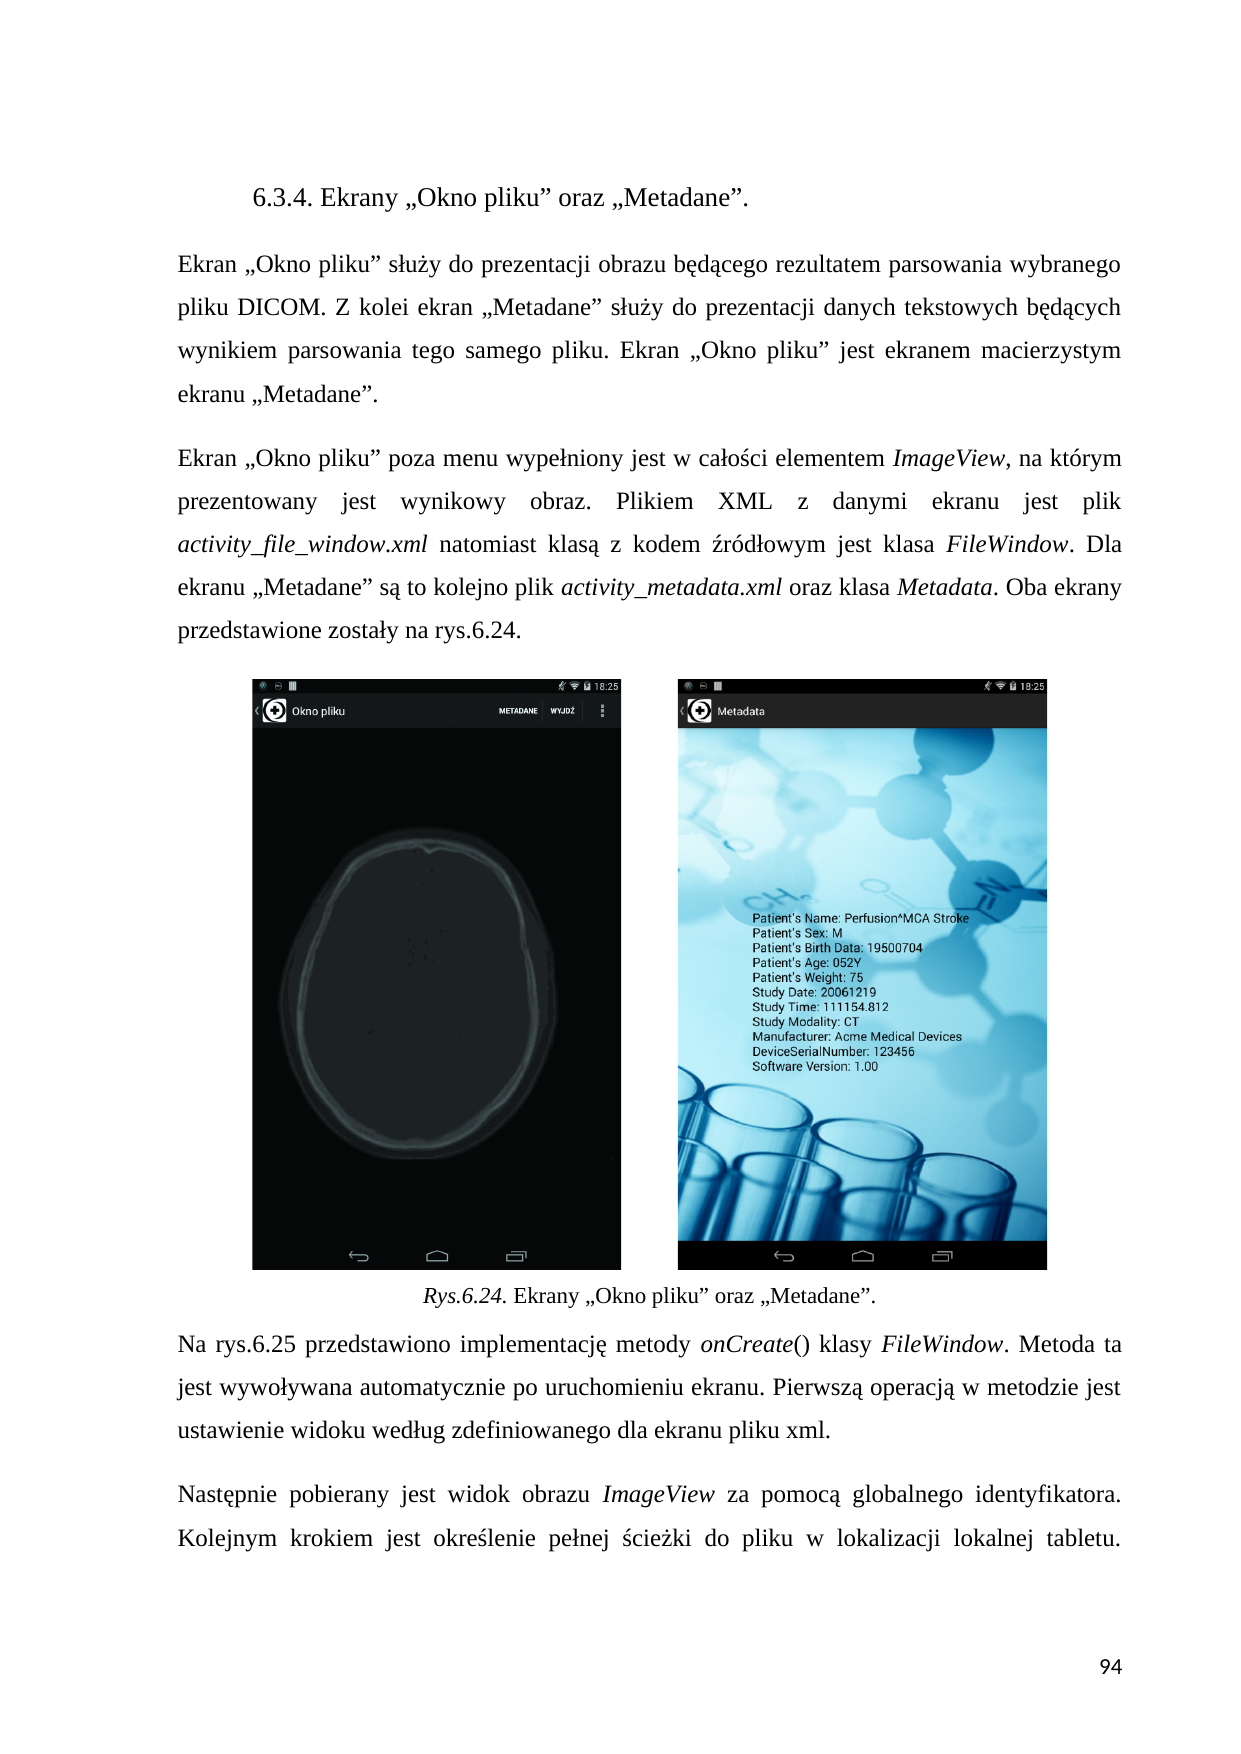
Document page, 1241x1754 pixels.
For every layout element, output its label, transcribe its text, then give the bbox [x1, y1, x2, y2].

text Ekran „Okno pliku” służy do prezentacji obrazu będącego rezultatem parsowania wybranego pliku DICOM. Z kolei ekran „Metadane” służy do prezentacji danych tekstowych będących wynikiem parsowania tego samego pliku. Ekran „Okno pliku” jest ekranem macierzystym ekranu „Metadane”. [177, 249, 1122, 407]
text Rys.6.24. Ekrany „Okno pliku” oraz „Metadane”. [177, 1282, 1122, 1308]
text Ekran „Okno pliku” poza menu wypełniony jest w całości elementem ImageView, na którym prezentowany jest wynikowy obraz. Plikiem XML z danymi ekranu jest plik activity_file_window.xml natomiast klasą z kodem źródłowym jest klasa FileWindow. Dla ekranu „Metadane” są to kolejno plik activity_metadata.xml oraz klasa Metadata. Oba ekrany przedstawione zostały na rys.6.24. [177, 443, 1122, 644]
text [177, 1479, 1122, 1551]
picture [252, 679, 622, 1270]
subtitle Ekrany „Okno pliku” oraz „Metadane”. [252, 181, 1122, 212]
text Na rys.6.25 przedstawiono implementację metody onCreate() klasy FileWindow. Metoda ta jest wywoływana automatycznie po uruchomieniu ekranu. Pierwszą operacją w metodzie jest ustawienie widoku według zdefiniowanego dla ekranu pliku xml. [177, 1329, 1122, 1444]
picture [677, 679, 1048, 1270]
